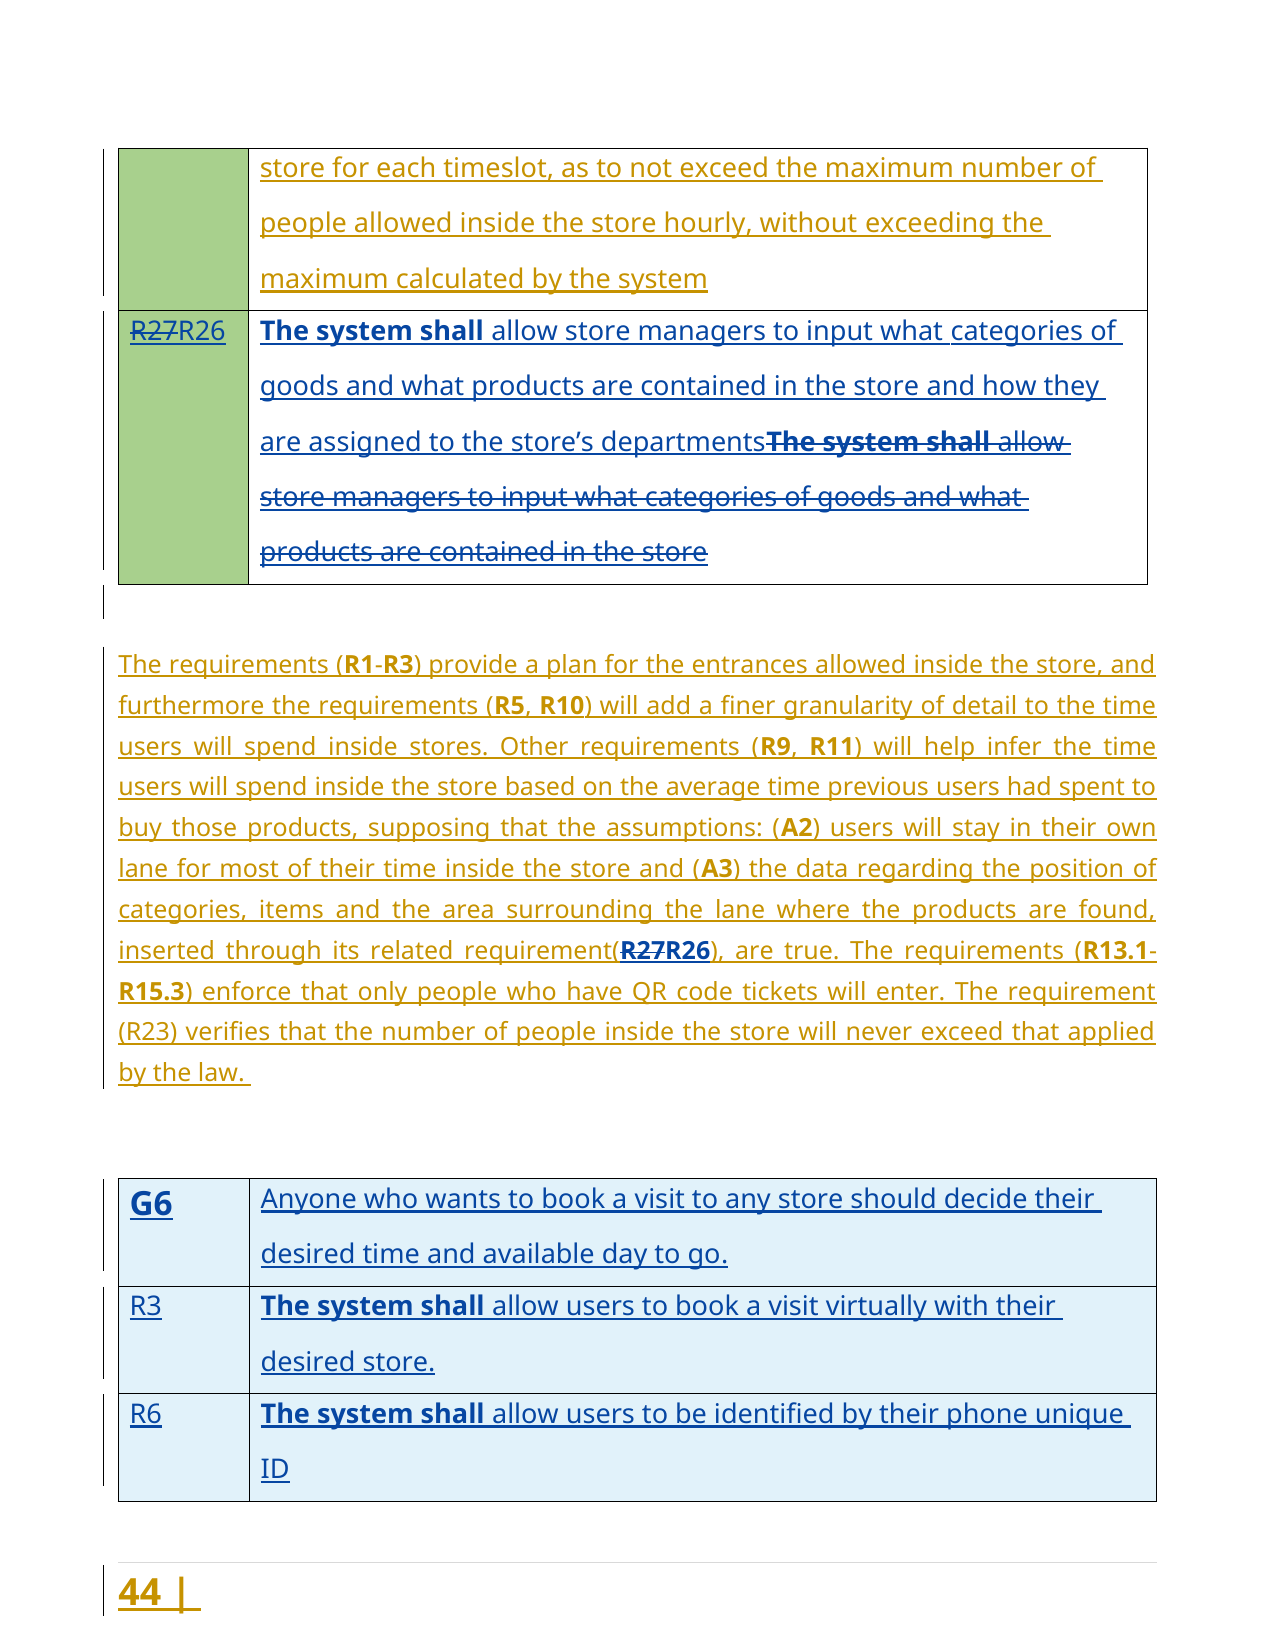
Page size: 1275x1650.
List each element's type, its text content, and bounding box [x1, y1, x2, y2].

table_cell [249, 149, 1147, 310]
table_cell [249, 311, 1147, 584]
table_cell [119, 311, 248, 584]
text The requirements (R1-R3) provide a plan for the entrances allowed inside the store, and furthermore the requirements (R5, R10) will add a finer granularity of detail to the time users will spend inside stores. Other requirements (R9, R11) will help infer the time users will spend inside the store based on the average time previous users had spent to buy those products, supposing that the assumptions: (A2) users will stay in their own lane for most of their time inside the store and (A3) the data regarding the position of categories, items and the area surrounding the lane where the products are found, inserted through its related requirement(), are true. The requirements (R13.1-R15.3) enforce that only people who have QR code tickets will enter. The requirement (R23) verifies that the number of people inside the store will never exceed that applied by the law. [118, 1004, 1157, 1089]
text The requirements (R1-R3) provide a plan for the entrances allowed inside the store, and furthermore the requirements (R5, R10) will add a finer granularity of detail to the time users will spend inside stores. Other requirements (R9, R11) will help infer the time users will spend inside the store based on the average time previous users had spent to buy those products, supposing that the assumptions: (A2) users will stay in their own lane for most of their time inside the store and (A3) the data regarding the position of categories, items and the area surrounding the lane where the products are found, inserted through its related requirement(), are true. The requirements (R13.1-R15.3) enforce that only people who have QR code tickets will enter. The requirement (R23) verifies that the number of people inside the store will never exceed that applied by the law. [118, 647, 1157, 716]
text The requirements (R1-R3) provide a plan for the entrances allowed inside the store, and furthermore the requirements (R5, R10) will add a finer granularity of detail to the time users will spend inside stores. Other requirements (R9, R11) will help infer the time users will spend inside the store based on the average time previous users had spent to buy those products, supposing that the assumptions: (A2) users will stay in their own lane for most of their time inside the store and (A3) the data regarding the position of categories, items and the area surrounding the lane where the products are found, inserted through its related requirement(), are true. The requirements (R13.1-R15.3) enforce that only people who have QR code tickets will enter. The requirement (R23) verifies that the number of people inside the store will never exceed that applied by the law. [118, 881, 1157, 961]
table_cell R23 [119, 149, 248, 310]
